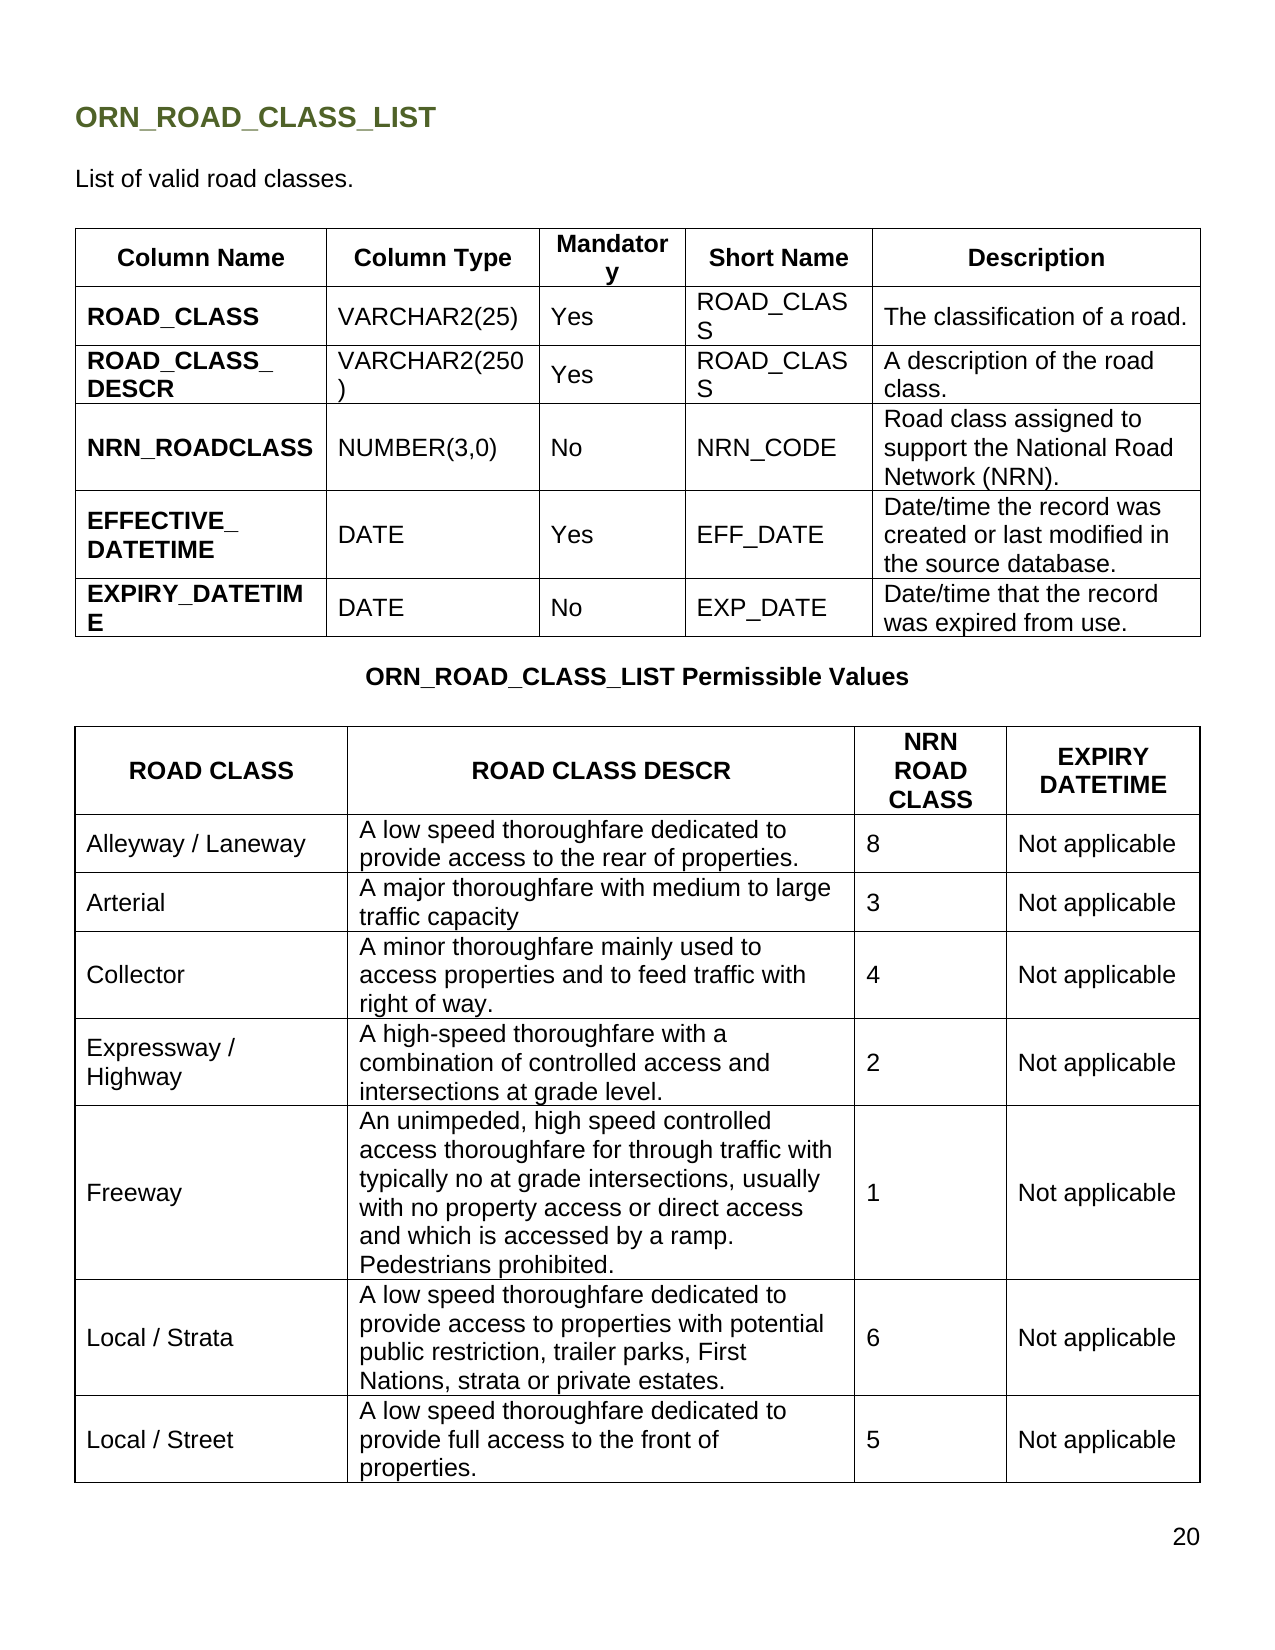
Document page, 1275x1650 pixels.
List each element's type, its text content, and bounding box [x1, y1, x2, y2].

table_header NRN ROAD CLASS [855, 727, 1006, 813]
table_cell NRN_CODE [686, 404, 872, 490]
table_cell Road class assigned to support the National Road Network (NRN). [873, 404, 1200, 490]
table_cell 2 [855, 1019, 1006, 1105]
table_cell Collector [76, 932, 347, 1018]
table_cell 1 [855, 1106, 1006, 1279]
table_cell Not applicable [1007, 1280, 1199, 1395]
table_cell VARCHAR2(25) [327, 287, 539, 344]
table_cell A description of the road class. [873, 346, 1200, 403]
table_cell NRN_ROADCLASS [76, 404, 326, 490]
table_cell 6 [855, 1280, 1006, 1395]
table_cell VARCHAR2(250) [327, 346, 539, 403]
table_cell Not applicable [1007, 873, 1199, 931]
table_cell A minor thoroughfare mainly used to access properties and to feed traffic with right of way. [348, 932, 854, 1018]
table_cell Local / Street [76, 1396, 347, 1482]
table_cell ROAD_CLASS_ DESCR [76, 346, 326, 403]
table_header Description [873, 229, 1200, 286]
table_header ROAD CLASS DESCR [348, 727, 854, 813]
table_cell The classification of a road. [873, 287, 1200, 344]
table_cell Expressway / Highway [76, 1019, 347, 1105]
table_cell 5 [855, 1396, 1006, 1482]
text ORN_ROAD_CLASS_LIST Permissible Values [75, 662, 1200, 691]
table_cell Date/time the record was created or last modified in the source database. [873, 491, 1200, 578]
table_cell Not applicable [1007, 932, 1199, 1018]
table_cell Arterial [76, 873, 347, 931]
table_cell Not applicable [1007, 1396, 1199, 1482]
table_cell Freeway [76, 1106, 347, 1279]
table_cell An unimpeded, high speed controlled access thoroughfare for through traffic with typically no at grade intersections, usually with no property access or direct access and which is accessed by a ramp. Pedestrians prohibited. [348, 1106, 854, 1279]
table_cell Yes [540, 346, 685, 403]
subtitle ORN_ROAD_CLASS_LIST [75, 100, 1200, 133]
table_cell A low speed thoroughfare dedicated to provide access to the rear of properties. [348, 815, 854, 872]
table_header Column Name [76, 229, 326, 286]
table_cell DATE [327, 491, 539, 578]
table_cell No [540, 404, 685, 490]
table_cell A low speed thoroughfare dedicated to provide access to properties with potential public restriction, trailer parks, First Nations, strata or private estates. [348, 1280, 854, 1395]
table_cell EFF_DATE [686, 491, 872, 578]
table_cell Yes [540, 491, 685, 578]
table_header Mandatory [540, 229, 685, 286]
table_cell 3 [855, 873, 1006, 931]
table_header Short Name [686, 229, 872, 286]
table_cell Date/time that the record was expired from use. [873, 579, 1200, 636]
table_cell EXP_DATE [686, 579, 872, 636]
table_cell ROAD_CLASS [686, 287, 872, 344]
table_cell Yes [540, 287, 685, 344]
text List of valid road classes. [75, 163, 1200, 192]
table_cell ROAD_CLASS [76, 287, 326, 344]
table_cell 8 [855, 815, 1006, 872]
table_cell DATE [327, 579, 539, 636]
table_cell A major thoroughfare with medium to large traffic capacity [348, 873, 854, 931]
table_header Column Type [327, 229, 539, 286]
table_cell NUMBER(3,0) [327, 404, 539, 490]
table_cell Not applicable [1007, 1106, 1199, 1279]
table_cell Local / Strata [76, 1280, 347, 1395]
table_cell No [540, 579, 685, 636]
table_header EXPIRY DATETIME [1007, 727, 1199, 813]
table_cell A low speed thoroughfare dedicated to provide full access to the front of properties. [348, 1396, 854, 1482]
table_cell Not applicable [1007, 1019, 1199, 1105]
table_header ROAD CLASS [76, 727, 347, 813]
table_cell Not applicable [1007, 815, 1199, 872]
table_cell EFFECTIVE_ DATETIME [76, 491, 326, 578]
table_cell A high-speed thoroughfare with a combination of controlled access and intersections at grade level. [348, 1019, 854, 1105]
table_cell 4 [855, 932, 1006, 1018]
table_cell Alleyway / Laneway [76, 815, 347, 872]
table_cell ROAD_CLASS [686, 346, 872, 403]
table_cell EXPIRY_DATETIME [76, 579, 326, 636]
